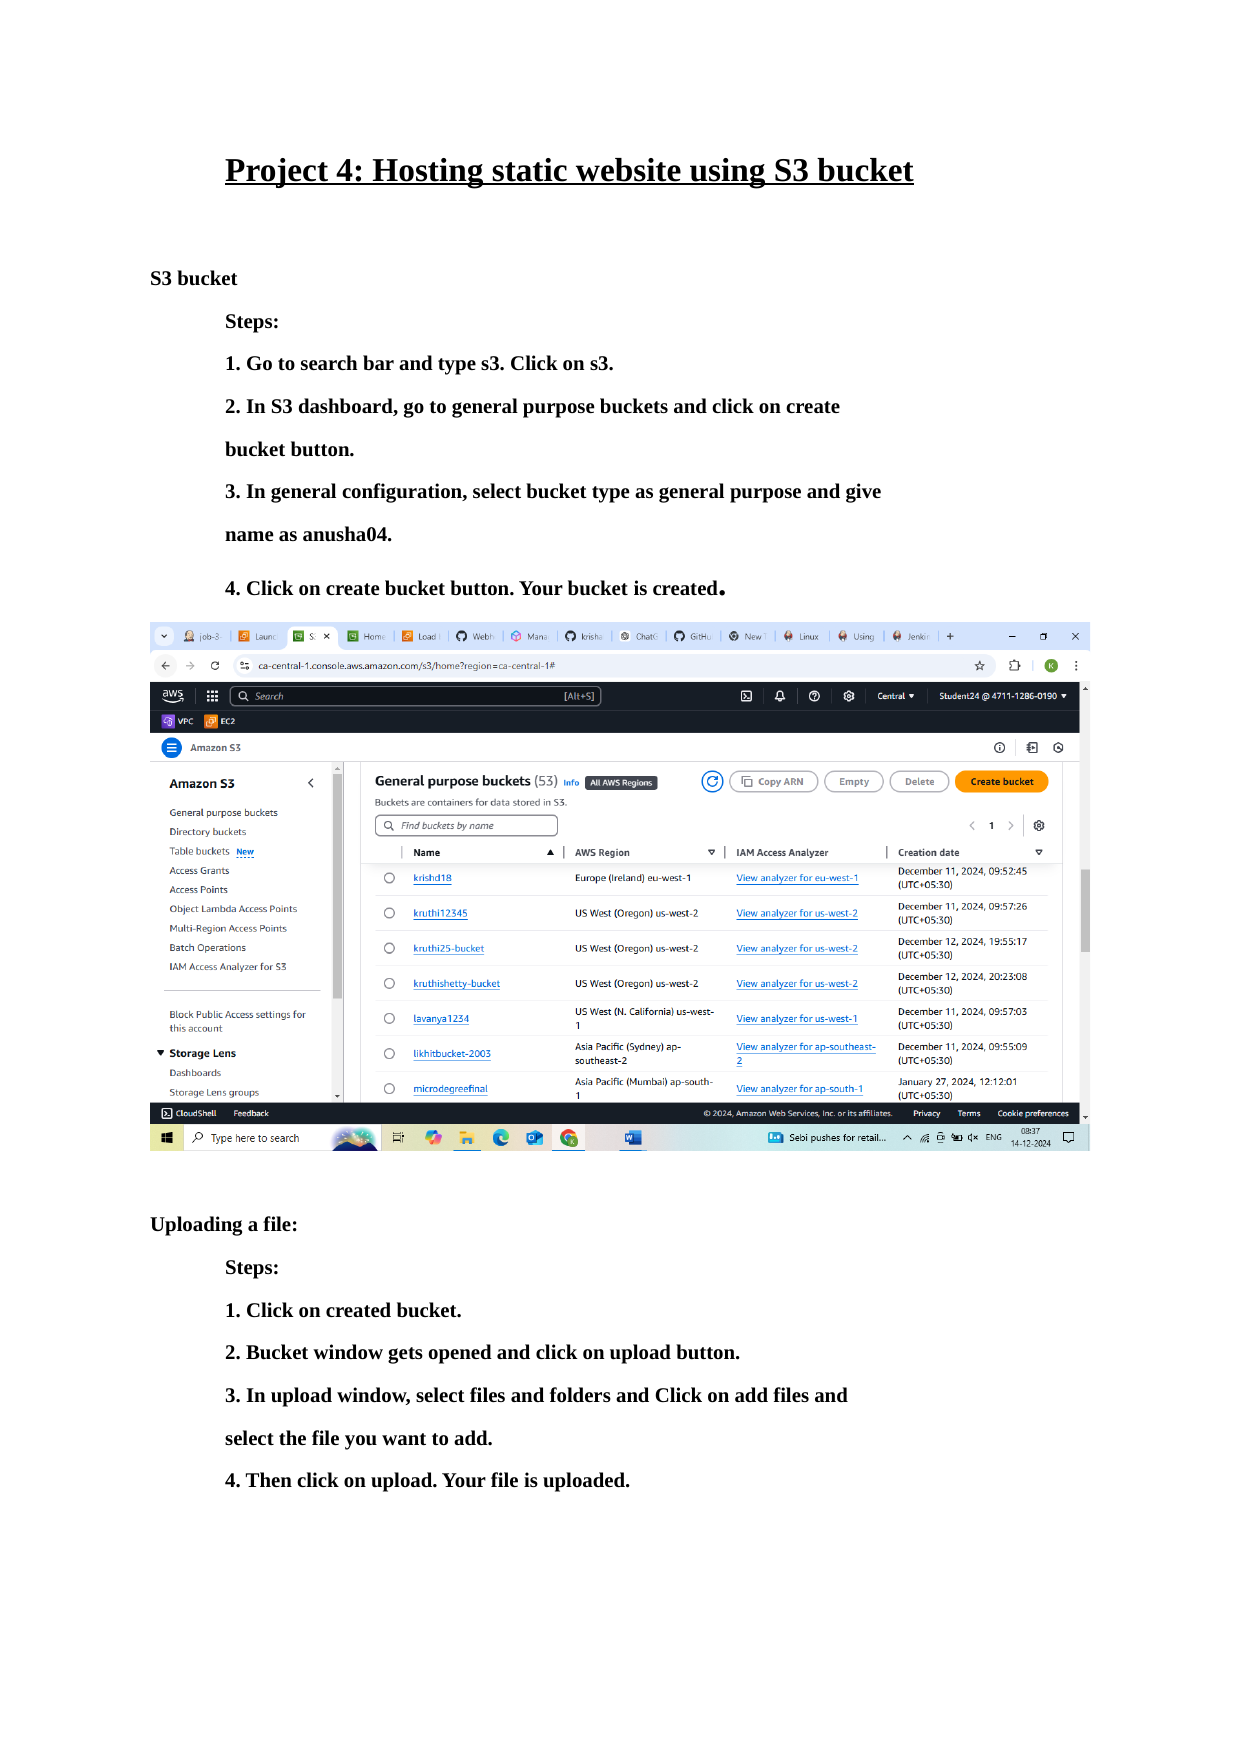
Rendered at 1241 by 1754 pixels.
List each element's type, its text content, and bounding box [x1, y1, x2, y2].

text 1. Go to search bar and type s3. Click on s3. [150, 351, 1090, 375]
text Steps: [150, 309, 1090, 333]
text 4. Then click on upload. Your file is uploaded. [225, 1468, 1090, 1492]
text select the file you want to add. [225, 1425, 1090, 1449]
text Steps: [225, 1255, 1090, 1279]
text 3. In general configuration, select bucket type as general purpose and give [150, 479, 1090, 503]
text Uploading a file: [150, 1212, 1090, 1236]
picture [150, 622, 1091, 1151]
text bucket button. [150, 436, 1090, 461]
text 3. In upload window, select files and folders and Click on add files and [225, 1383, 1090, 1407]
text 2. Bucket window gets opened and click on upload button. [225, 1340, 1090, 1364]
text name as anusha04. [150, 522, 1090, 546]
text 2. In S3 dashboard, go to general purpose buckets and click on create [150, 394, 1090, 418]
text S3 bucket [150, 266, 1090, 290]
text Project 4: Hosting static website using S3 bucket [150, 150, 1090, 188]
text 4. Click on create bucket button. Your bucket is created. [150, 564, 1090, 603]
text 1. Click on created bucket. [225, 1298, 1090, 1322]
